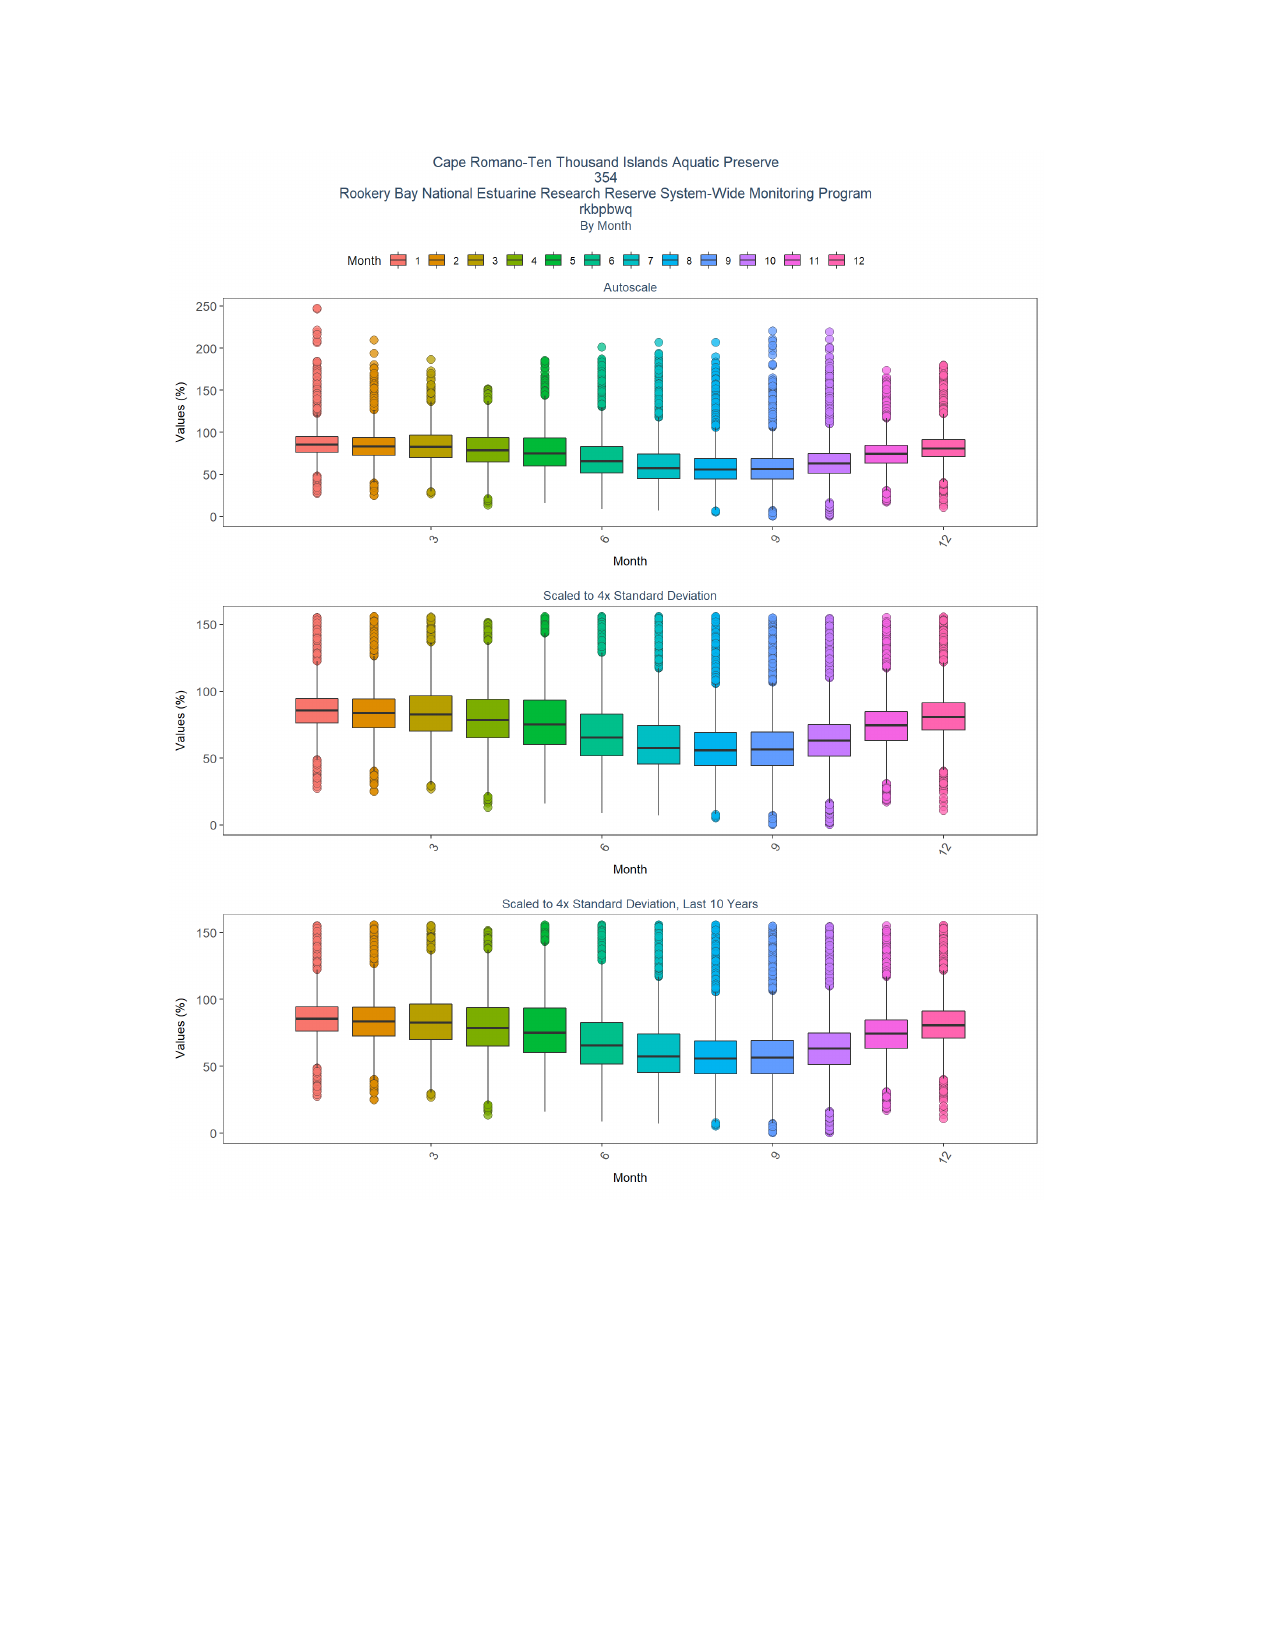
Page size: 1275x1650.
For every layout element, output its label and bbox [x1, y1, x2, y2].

picture [168, 150, 1044, 1200]
